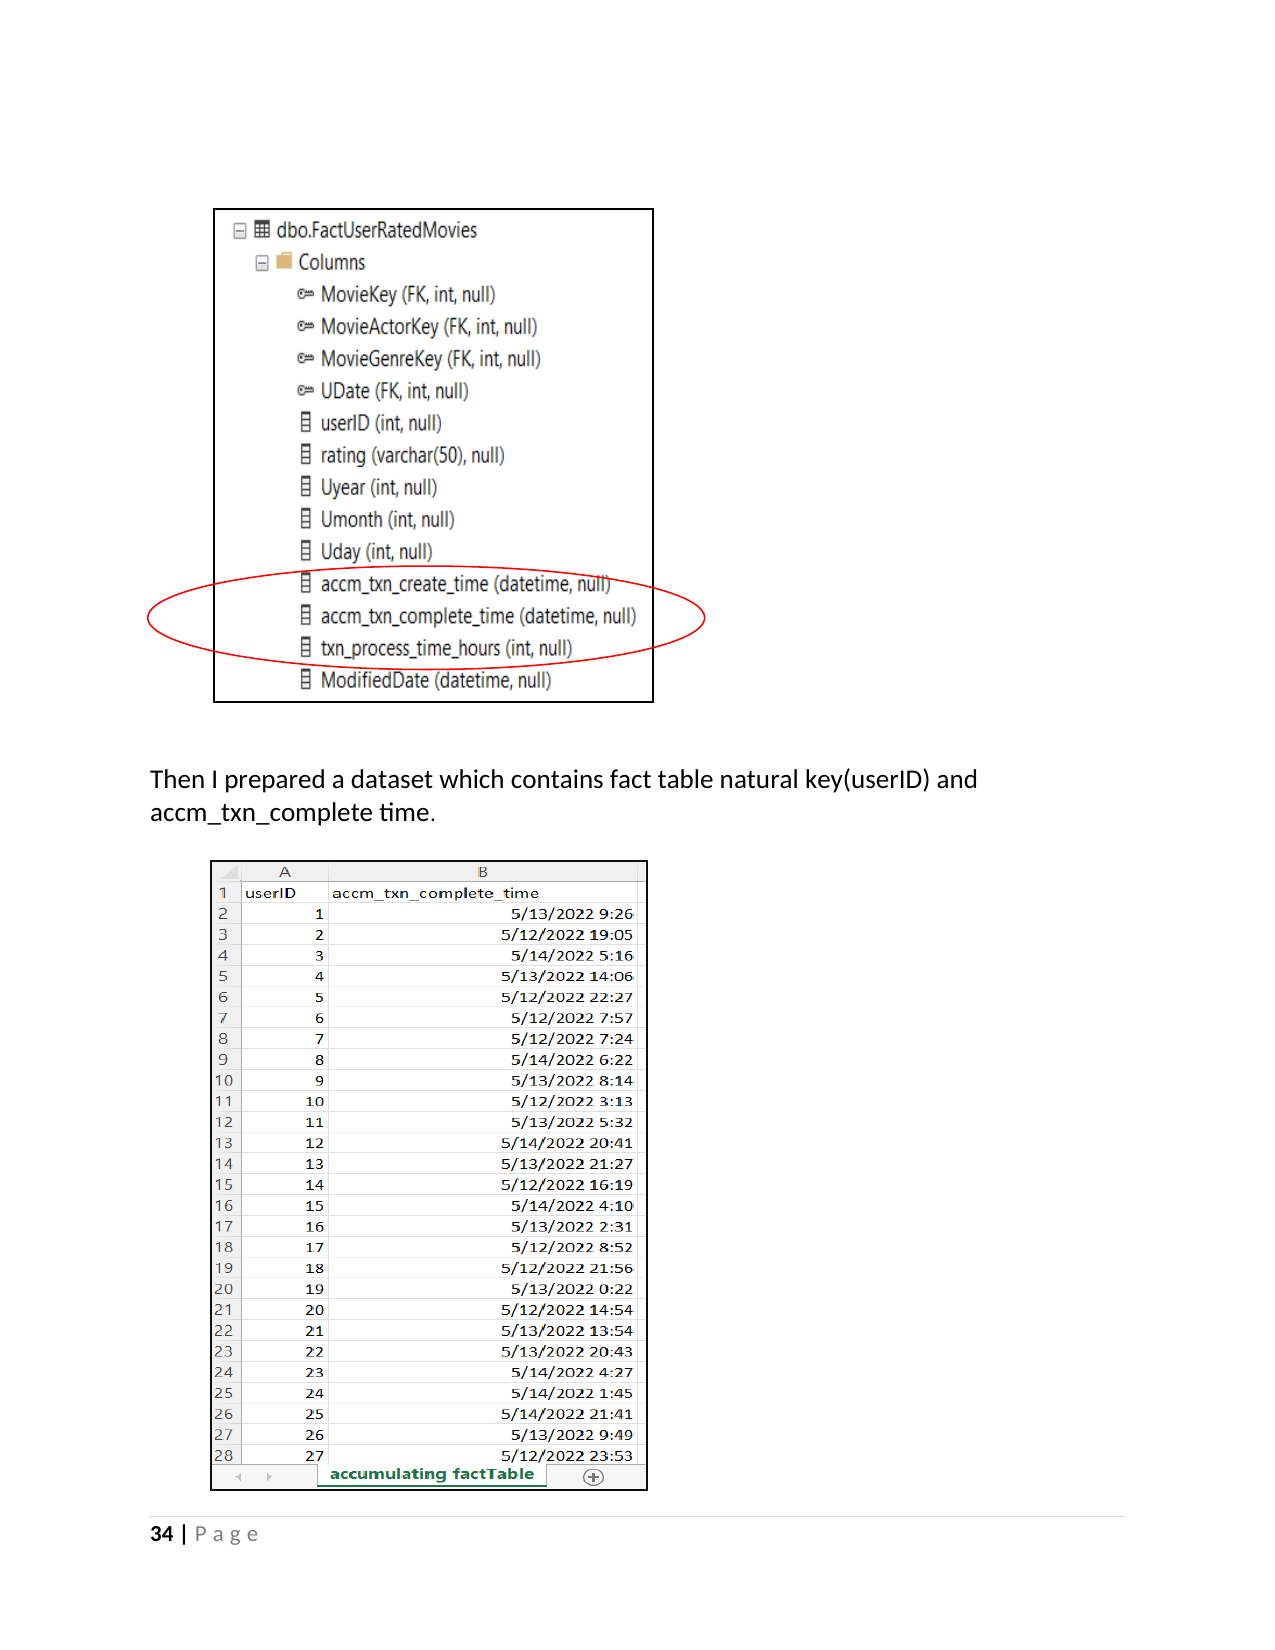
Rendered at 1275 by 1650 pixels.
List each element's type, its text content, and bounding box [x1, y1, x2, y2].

picture [215, 567, 652, 668]
picture [215, 650, 652, 701]
picture [212, 862, 646, 1489]
text Then I prepared a dataset which contains fact table natural key(userID) and accm_txn_complete time. [150, 762, 1125, 828]
picture [215, 210, 652, 586]
